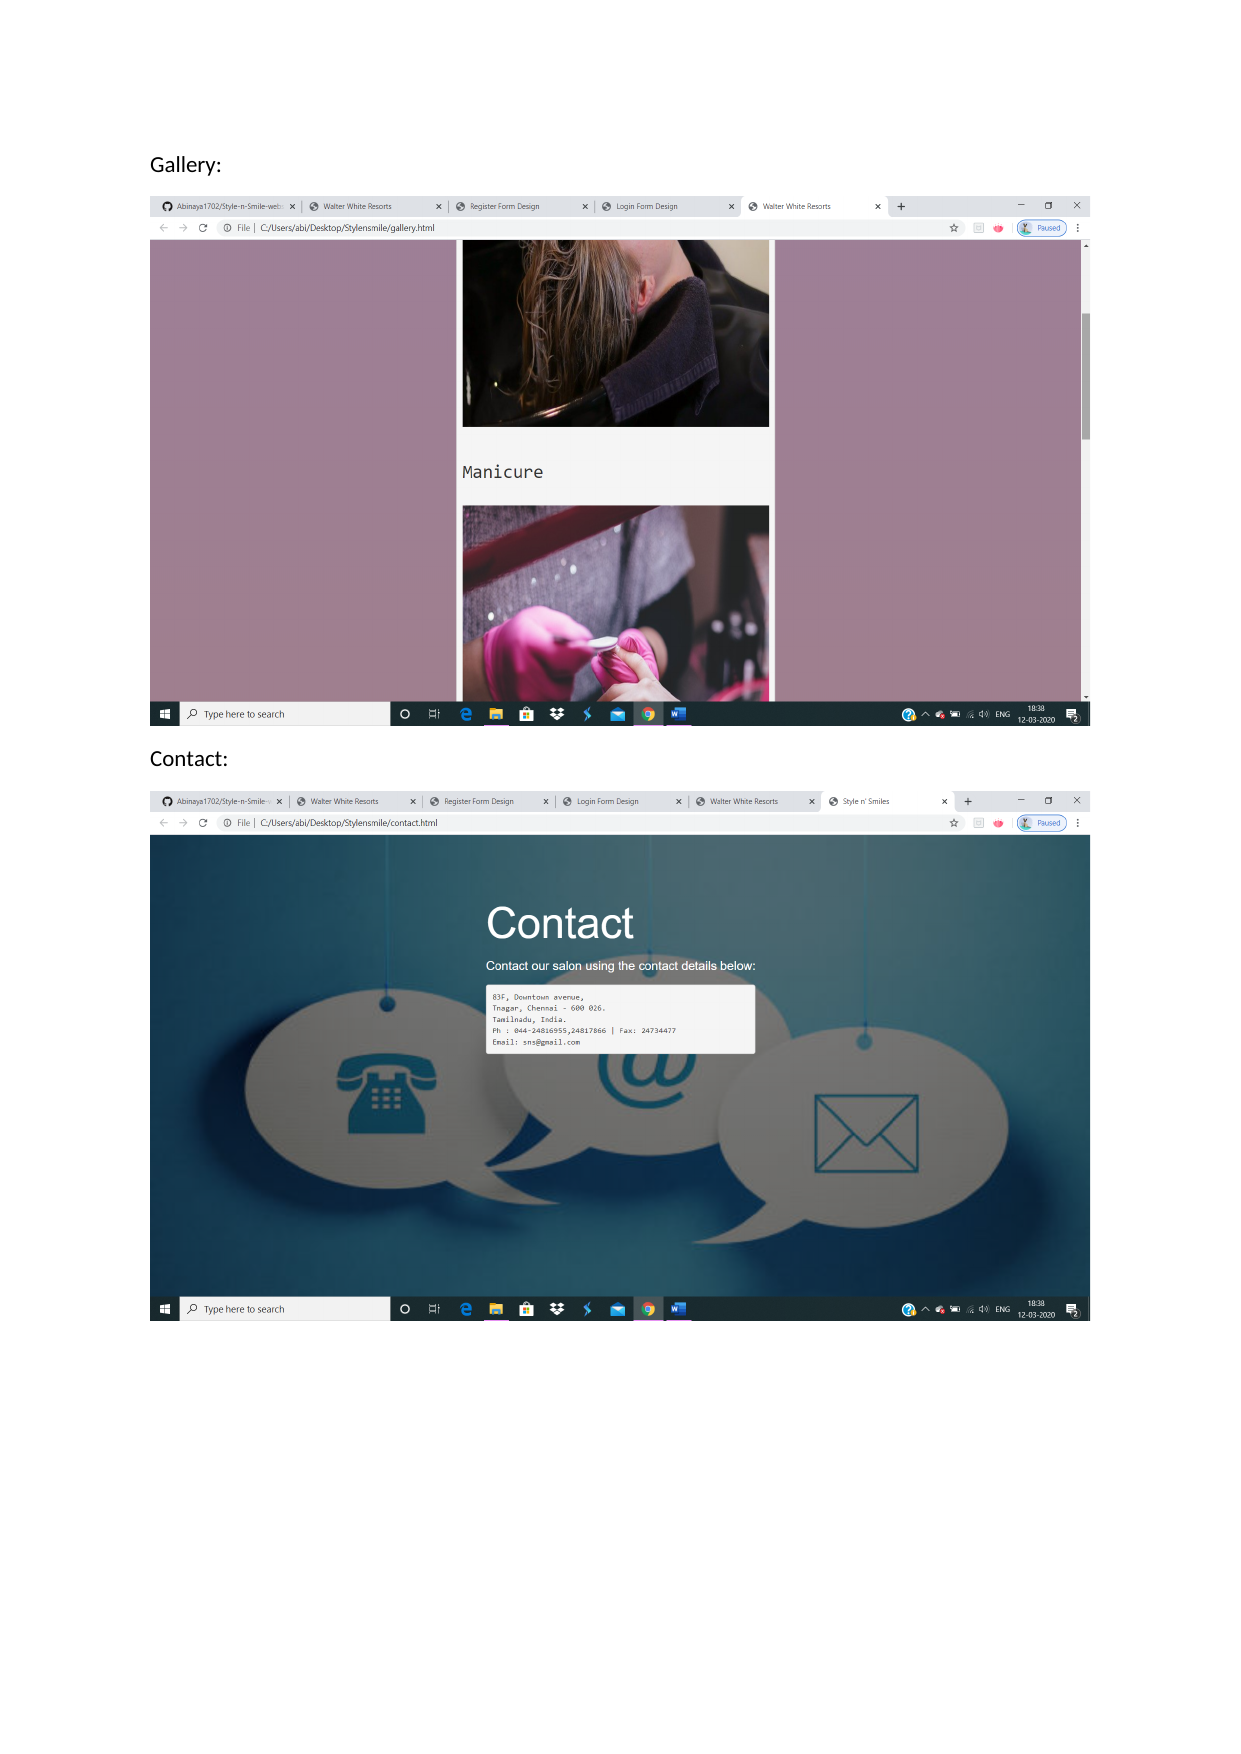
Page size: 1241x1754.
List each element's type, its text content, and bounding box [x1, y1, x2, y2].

picture [150, 791, 1091, 1321]
text Contact: [150, 744, 1090, 773]
picture [150, 196, 1091, 726]
text Gallery: [150, 150, 1090, 178]
